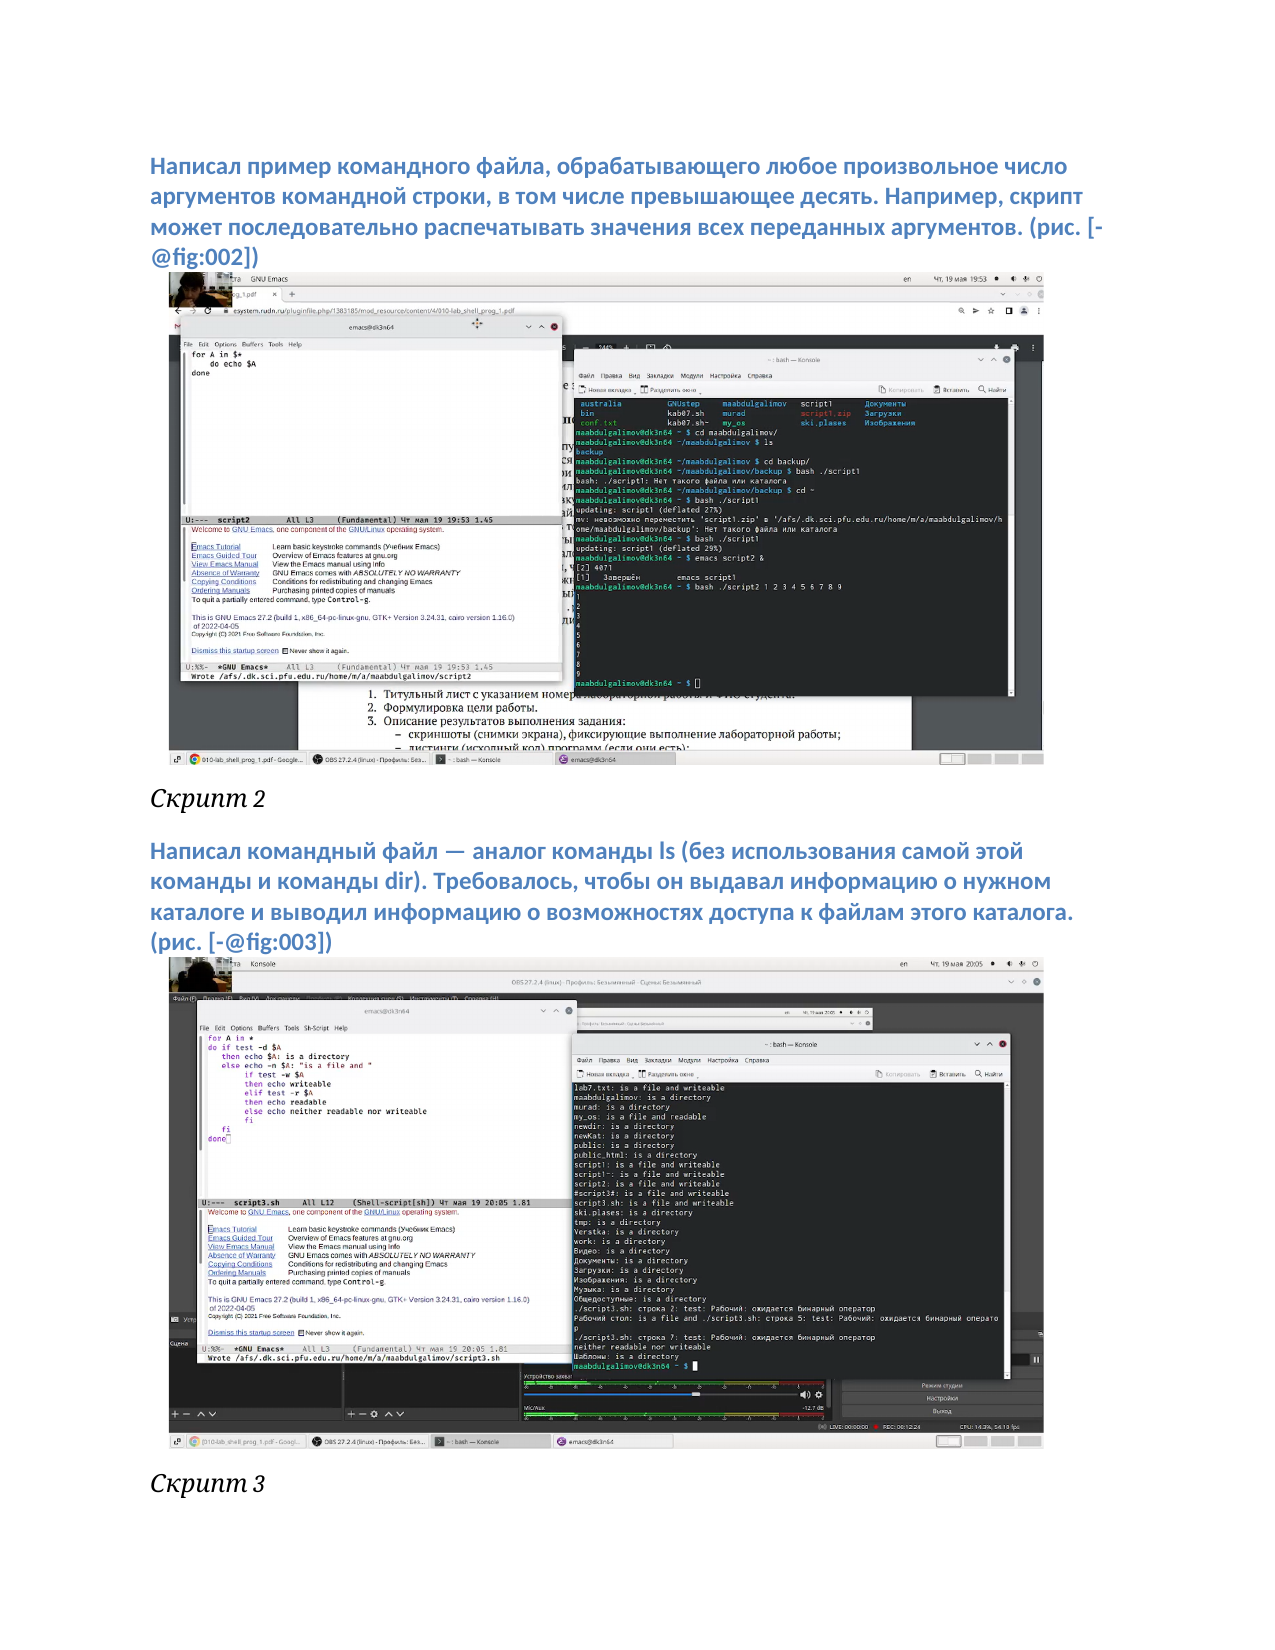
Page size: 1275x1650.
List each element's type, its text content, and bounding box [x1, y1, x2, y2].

text Скрипт 3 [150, 1470, 1125, 1499]
picture [168, 957, 1044, 1449]
picture [168, 272, 1044, 765]
text Скрипт 2 [150, 785, 1125, 814]
subtitle Написал пример командного файла, обрабатывающего любое произвольное число аргументов командной строки, в том числе превышающее десять. Например, скрипт может последовательно распечатывать значения всех переданных аргументов. (рис. [-@fig:002]) [150, 150, 1125, 272]
subtitle Написал командный файл — аналог команды ls (без использования самой этой команды и команды dir). Требовалось, чтобы он выдавал информацию о нужном каталоге и выводил информацию о возможностях доступа к файлам этого каталога. (рис. [-@fig:003]) [150, 835, 1125, 957]
